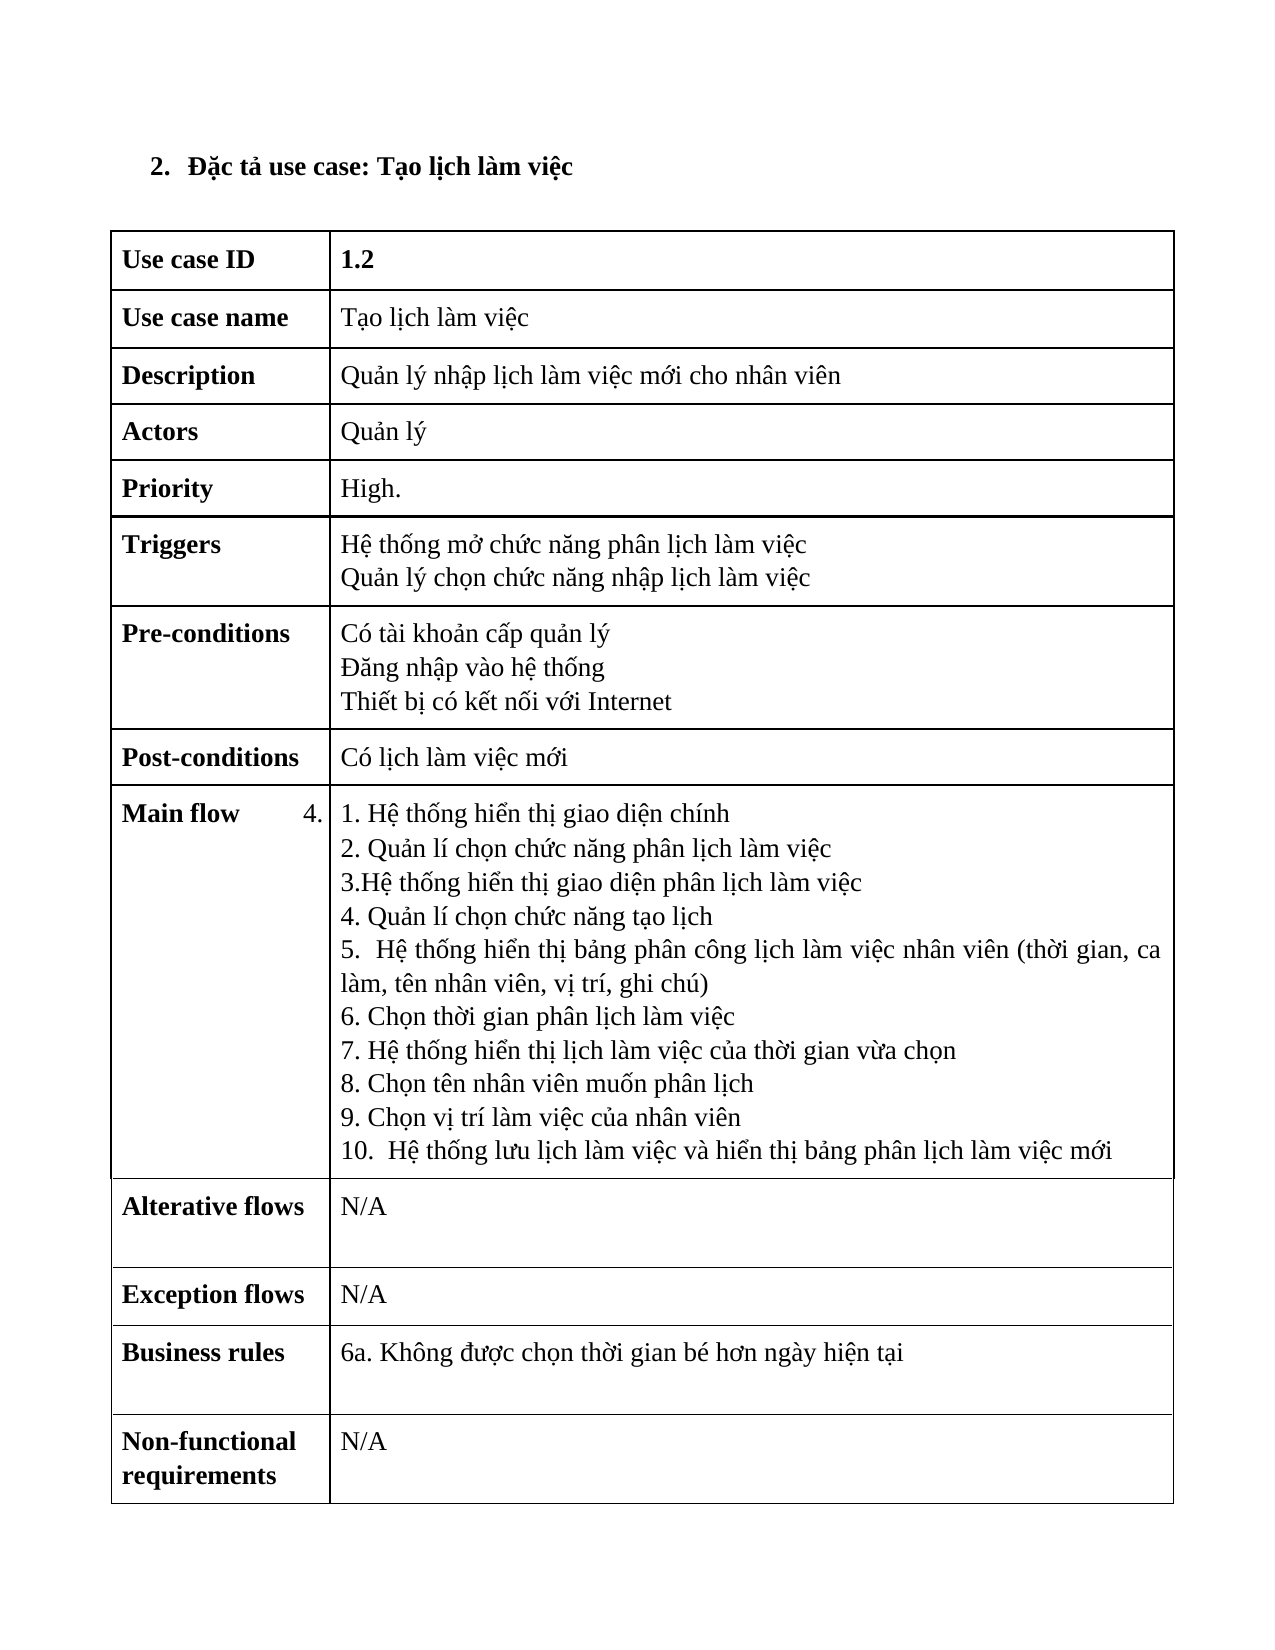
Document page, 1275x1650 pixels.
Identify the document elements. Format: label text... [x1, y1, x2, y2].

table_cell Non-functional requirements [112, 1415, 329, 1503]
table_cell High. [331, 461, 1173, 515]
table_cell Tạo lịch làm việc [331, 291, 1173, 347]
table_cell 1. Hệ thống hiển thị giao diện chính 2. Quản lí chọn chức năng phân lịch làm việc 3.Hệ thống hiển thị giao diện phân lịch làm việc 4. Quản lí chọn chức năng tạo lịch 5. Hệ thống hiển thị bảng phân công lịch làm việc nhân viên (thời gian, ca làm, tên nhân viên, vị trí, ghi chú) 6. Chọn thời gian phân lịch làm việc 7. Hệ thống hiển thị lịch làm việc của thời gian vừa chọn 8. Chọn tên nhân viên muốn phân lịch 9. Chọn vị trí làm việc của nhân viên 10. Hệ thống lưu lịch làm việc và hiển thị bảng phân lịch làm việc mới [331, 786, 1173, 1178]
table_cell Hệ thống mở chức năng phân lịch làm việc Quản lý chọn chức năng nhập lịch làm việc [331, 518, 1173, 605]
table_cell Post-conditions [112, 730, 329, 784]
table_cell Main flow [112, 786, 329, 1178]
table_cell Triggers [112, 518, 329, 605]
table_cell Business rules [112, 1326, 329, 1414]
table_header 1.2 [331, 232, 1173, 288]
table_cell N/A [331, 1267, 1173, 1325]
table_cell Actors [112, 405, 329, 459]
table_cell Use case name [112, 291, 329, 347]
table_cell Alterative flows [112, 1179, 329, 1267]
table_cell Priority [112, 461, 329, 515]
table_cell 6a. Không được chọn thời gian bé hơn ngày hiện tại [331, 1325, 1173, 1414]
table_cell Exception flows [112, 1268, 329, 1325]
table_cell Quản lý [331, 405, 1173, 459]
list Đặc tả use case: Tạo lịch làm việc [150, 150, 1125, 181]
table_header Use case ID [112, 232, 329, 288]
table_cell N/A [331, 1414, 1173, 1503]
table_cell Có lịch làm việc mới [331, 730, 1173, 784]
table_cell Quản lý nhập lịch làm việc mới cho nhân viên [331, 349, 1173, 403]
table_cell Có tài khoản cấp quản lý Đăng nhập vào hệ thống Thiết bị có kết nối với Internet [331, 607, 1173, 728]
table_cell Pre-conditions [112, 607, 329, 728]
table_cell Description [112, 349, 329, 403]
table_cell N/A [331, 1178, 1173, 1267]
